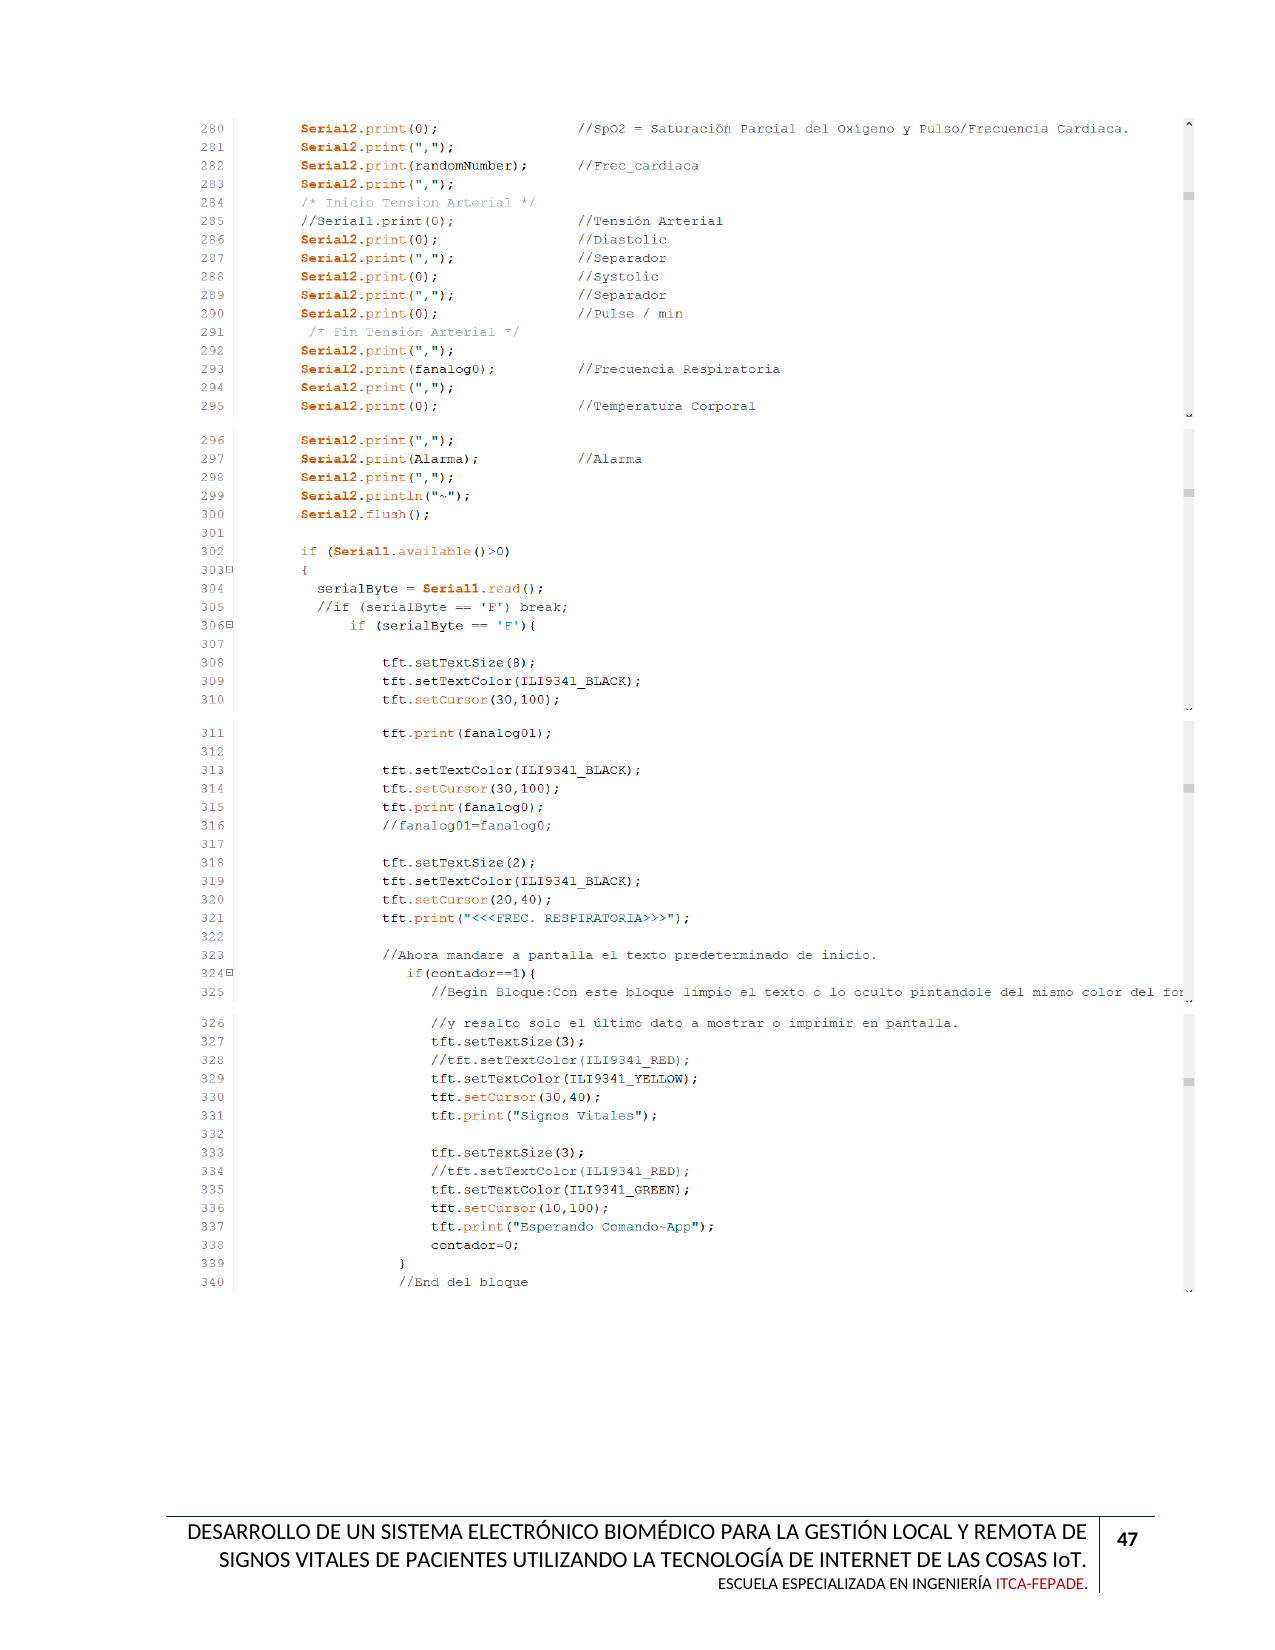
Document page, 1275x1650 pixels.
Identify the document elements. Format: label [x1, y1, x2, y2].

picture [185, 1014, 1195, 1292]
picture [185, 118, 1195, 417]
picture [185, 429, 1195, 710]
picture [185, 721, 1195, 1002]
